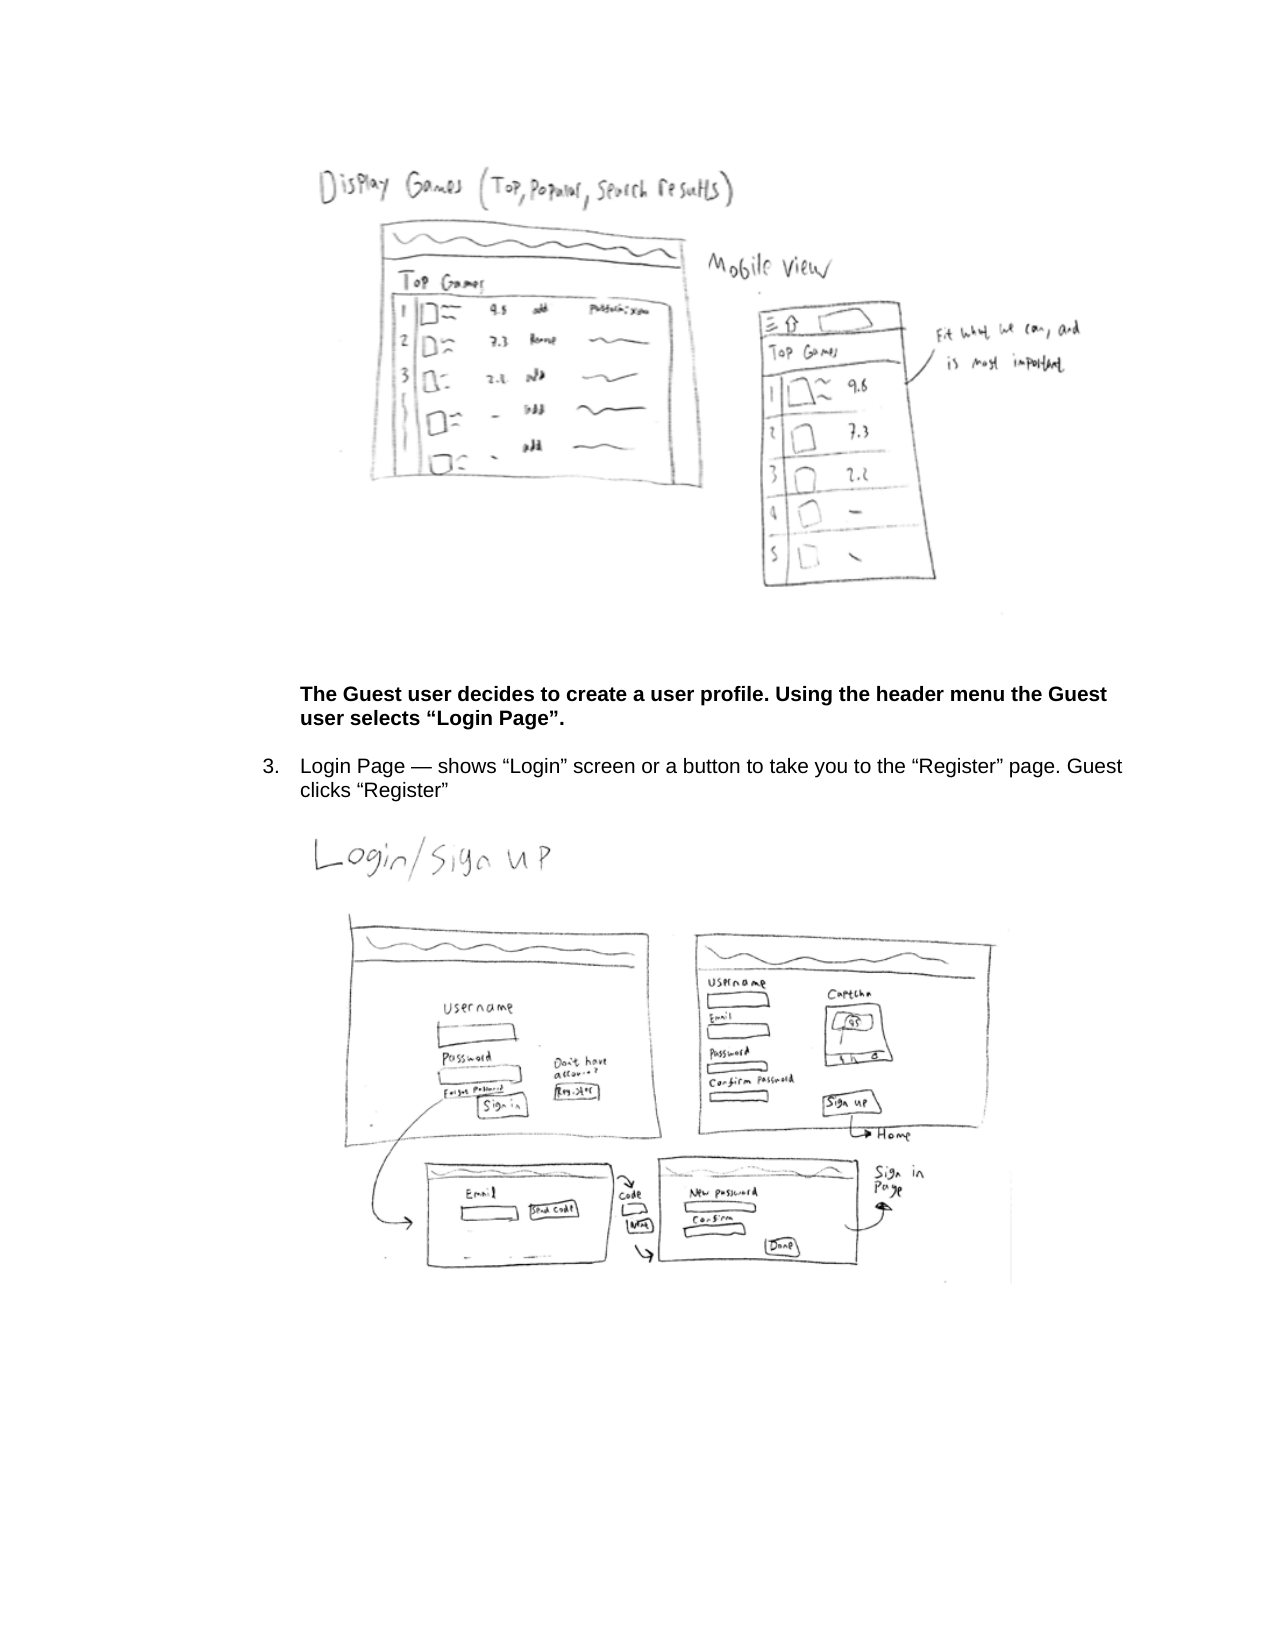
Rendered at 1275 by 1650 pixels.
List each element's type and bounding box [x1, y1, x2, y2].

list [262, 753, 1125, 1284]
picture [300, 150, 1087, 658]
picture [300, 825, 1012, 1284]
list [262, 150, 1125, 753]
